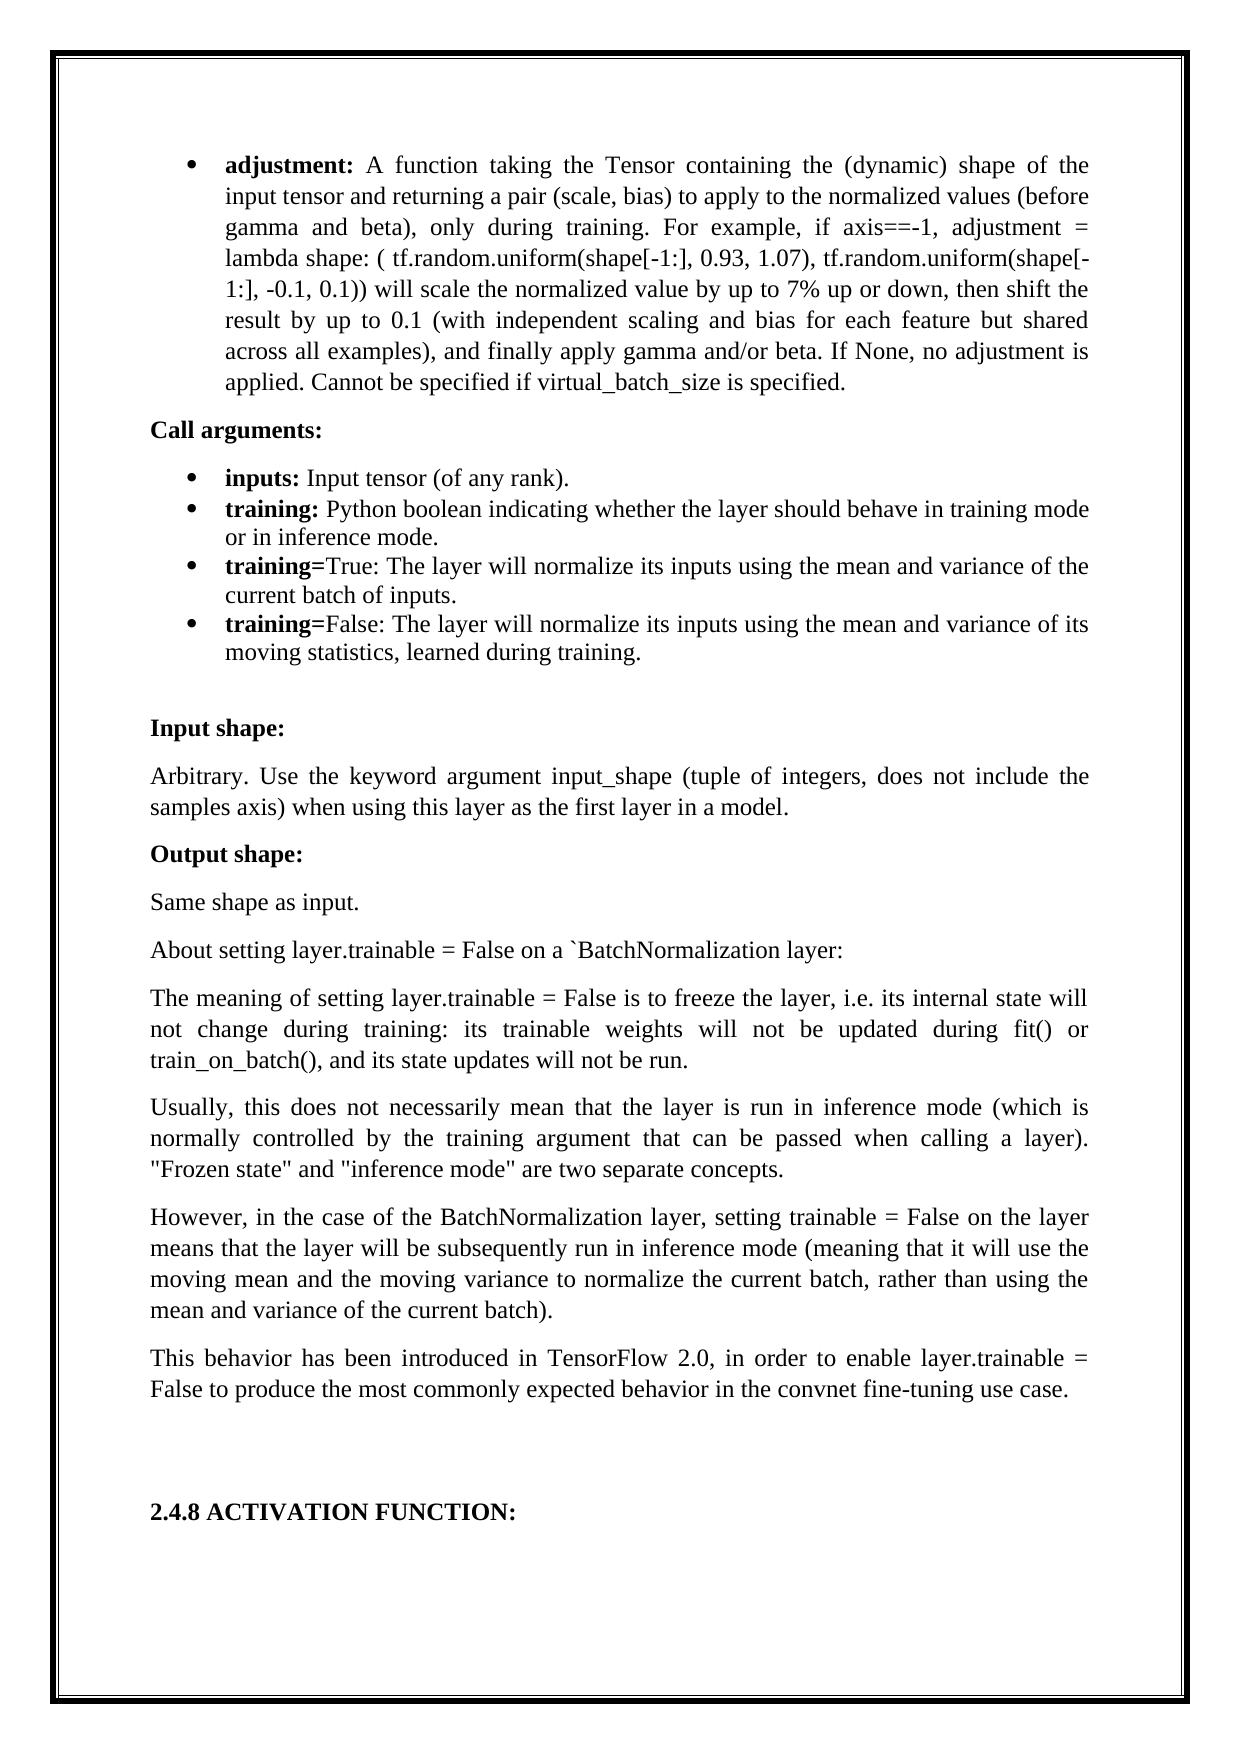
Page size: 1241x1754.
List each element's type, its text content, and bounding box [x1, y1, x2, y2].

text Usually, this does not necessarily mean that the layer is run in inference mode (which is normally controlled by the training argument that can be passed when calling a layer). "Frozen state" and "inference mode" are two separate concepts. [150, 1092, 1090, 1183]
list inputs: Input tensor (of any rank). [187, 463, 1090, 491]
text Arbitrary. Use the keyword argument input_shape (tuple of integers, does not include the samples axis) when using this layer as the first layer in a model. [150, 761, 1090, 821]
text This behavior has been introduced in TensorFlow 2.0, in order to enable layer.trainable = False to produce the most commonly expected behavior in the convnet fine-tuning use case. [150, 1343, 1090, 1403]
text The meaning of setting layer.trainable = False is to freeze the layer, i.e. its internal state will not change during training: its trainable weights will not be updated during fit() or train_on_batch(), and its state updates will not be run. [150, 983, 1090, 1073]
list training=False: The layer will normalize its inputs using the mean and variance of its moving statistics, learned during training. [187, 609, 1090, 666]
text Same shape as input. [150, 887, 1090, 916]
text About setting layer.trainable = False on a `BatchNormalization layer: [150, 935, 1090, 964]
text Output shape: [150, 839, 1090, 868]
text However, in the case of the BatchNormalization layer, setting trainable = False on the layer means that the layer will be subsequently run in inference mode (meaning that it will use the moving mean and the moving variance to normalize the current batch, rather than using the mean and variance of the current batch). [150, 1202, 1090, 1324]
text 2.4.8 ACTIVATION FUNCTION: [150, 1497, 1090, 1526]
list training: Python boolean indicating whether the layer should behave in training mode or in inference mode. [187, 494, 1090, 551]
list training=True: The layer will normalize its inputs using the mean and variance of the current batch of inputs. [187, 551, 1090, 609]
text Input shape: [150, 713, 1090, 742]
list adjustment: A function taking the Tensor containing the (dynamic) shape of the input tensor and returning a pair (scale, bias) to apply to the normalized values (before gamma and beta), only during training. For example, if axis==-1, adjustment = lambda shape: ( tf.random.uniform(shape[-1:], 0.93, 1.07), tf.random.uniform(shape[-1:], -0.1, 0.1)) will scale the normalized value by up to 7% up or down, then shift the result by up to 0.1 (with independent scaling and bias for each feature but shared across all examples), and finally apply gamma and/or beta. If None, no adjustment is applied. Cannot be specified if virtual_batch_size is specified. [187, 150, 1090, 396]
text Call arguments: [150, 415, 1090, 444]
